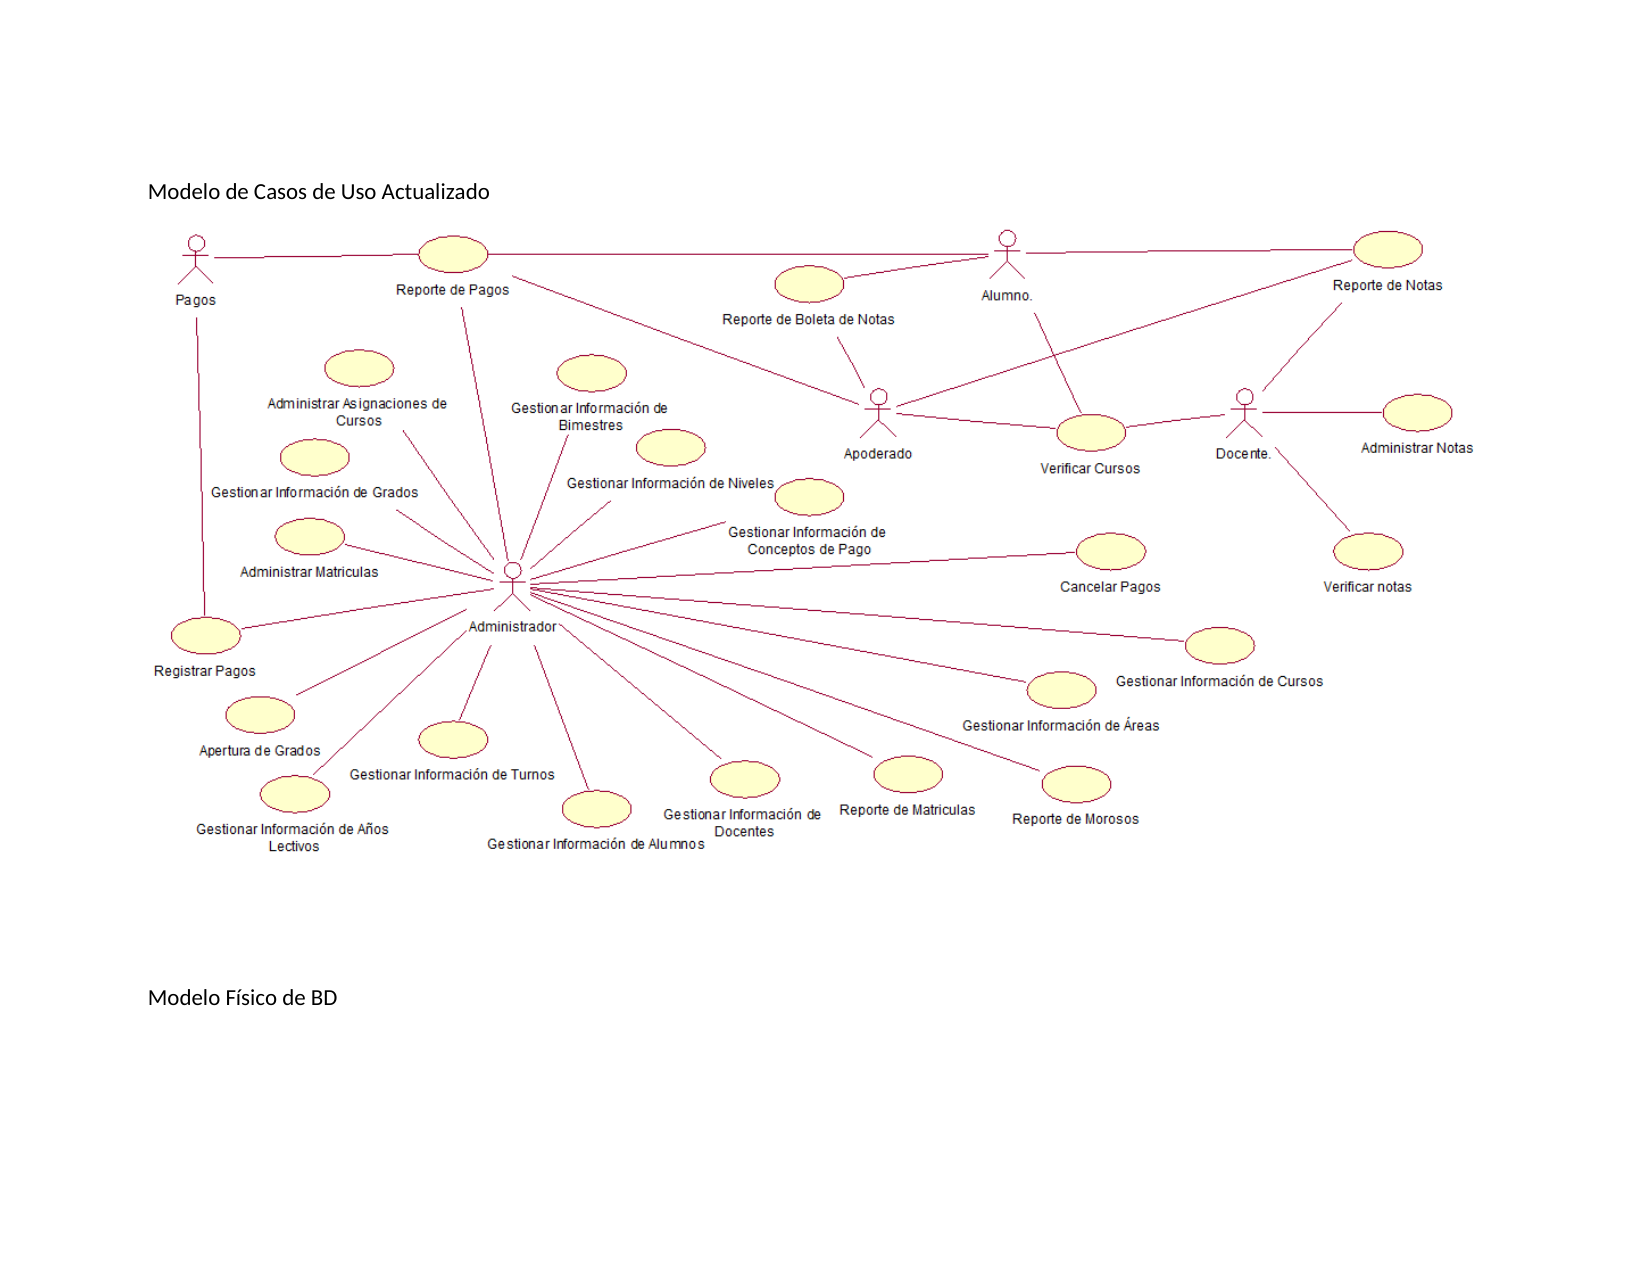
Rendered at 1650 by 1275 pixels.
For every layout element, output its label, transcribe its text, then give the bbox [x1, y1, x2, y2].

text Modelo de Casos de Uso Actualizado [148, 177, 1502, 205]
picture [147, 224, 1501, 871]
text Modelo Físico de BD [148, 983, 1502, 1012]
